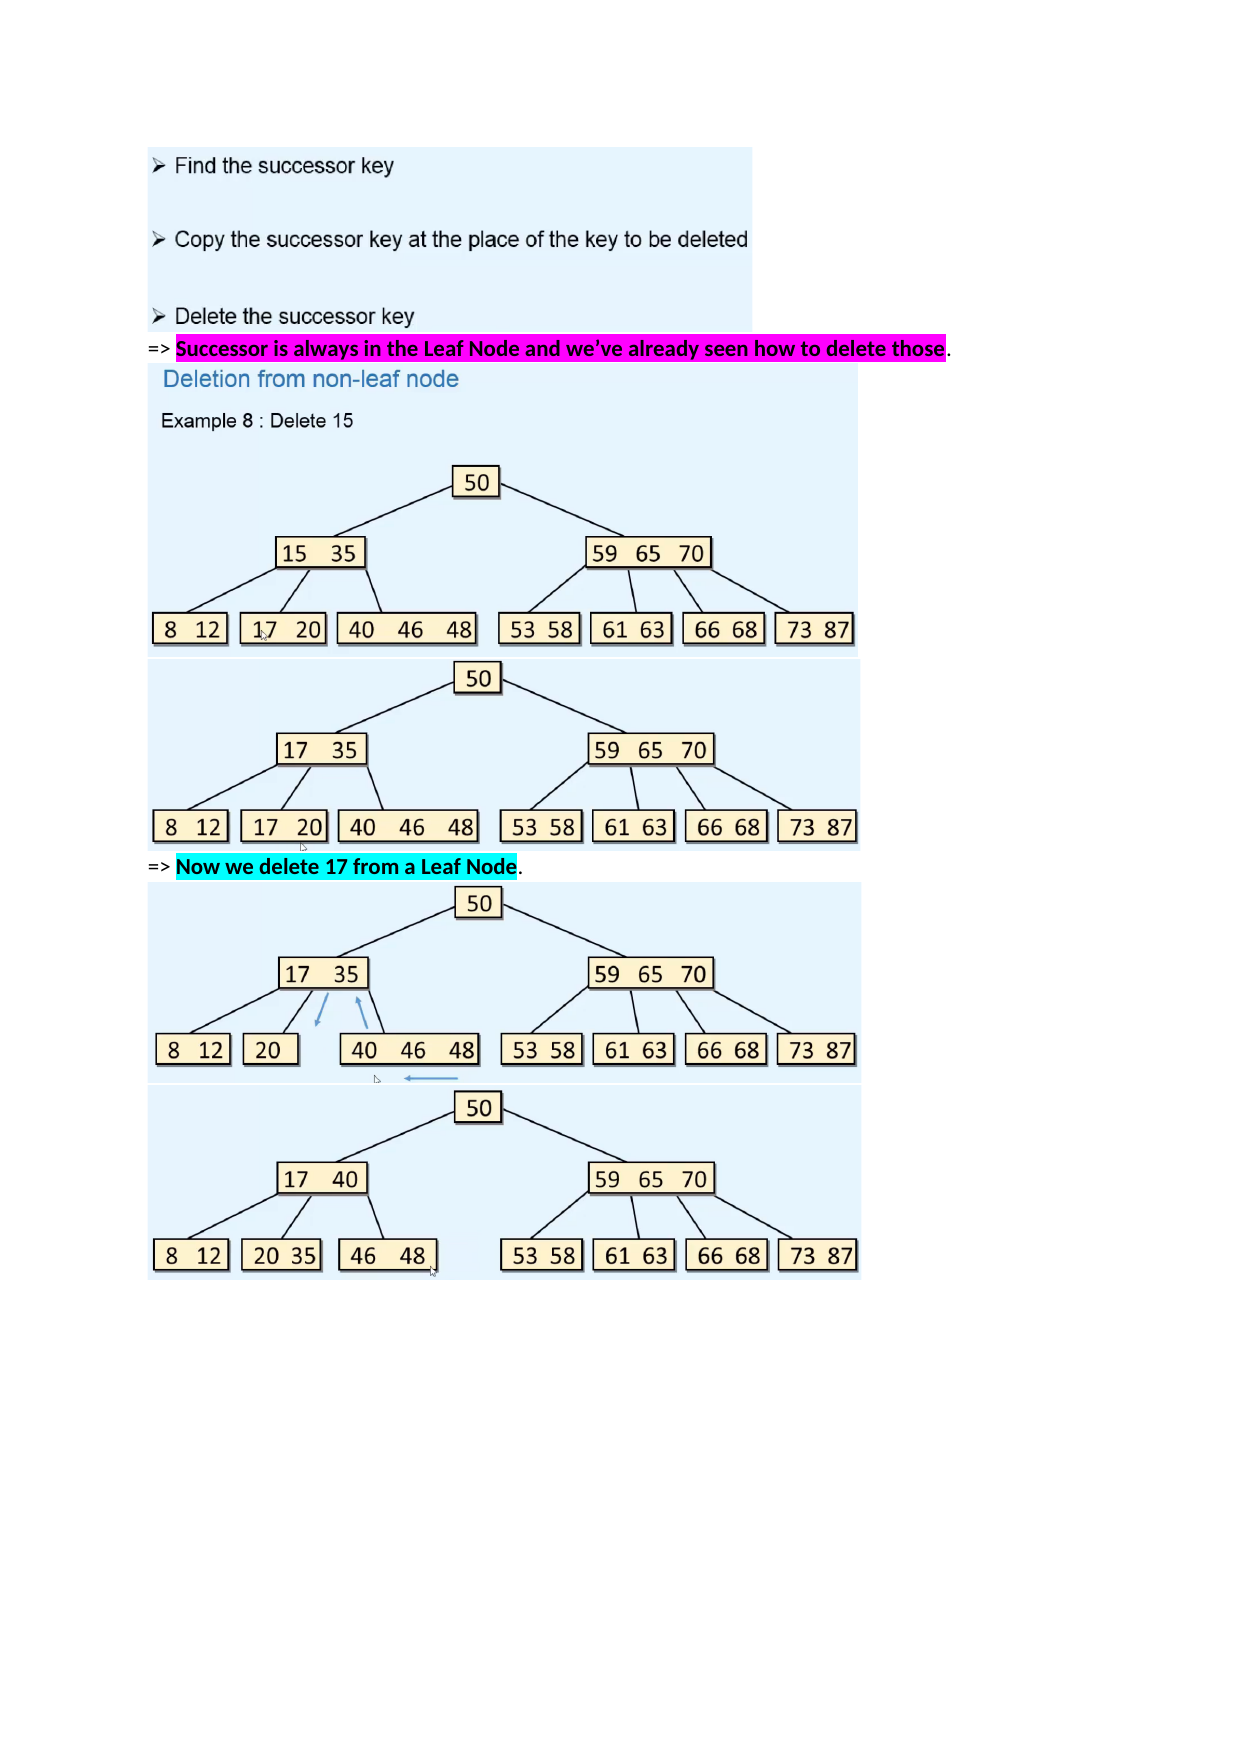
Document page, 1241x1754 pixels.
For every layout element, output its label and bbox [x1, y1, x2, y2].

picture [147, 882, 862, 1083]
picture [147, 1085, 862, 1280]
picture [147, 147, 753, 332]
text [148, 148, 1093, 1279]
picture [147, 363, 858, 657]
picture [147, 659, 861, 851]
